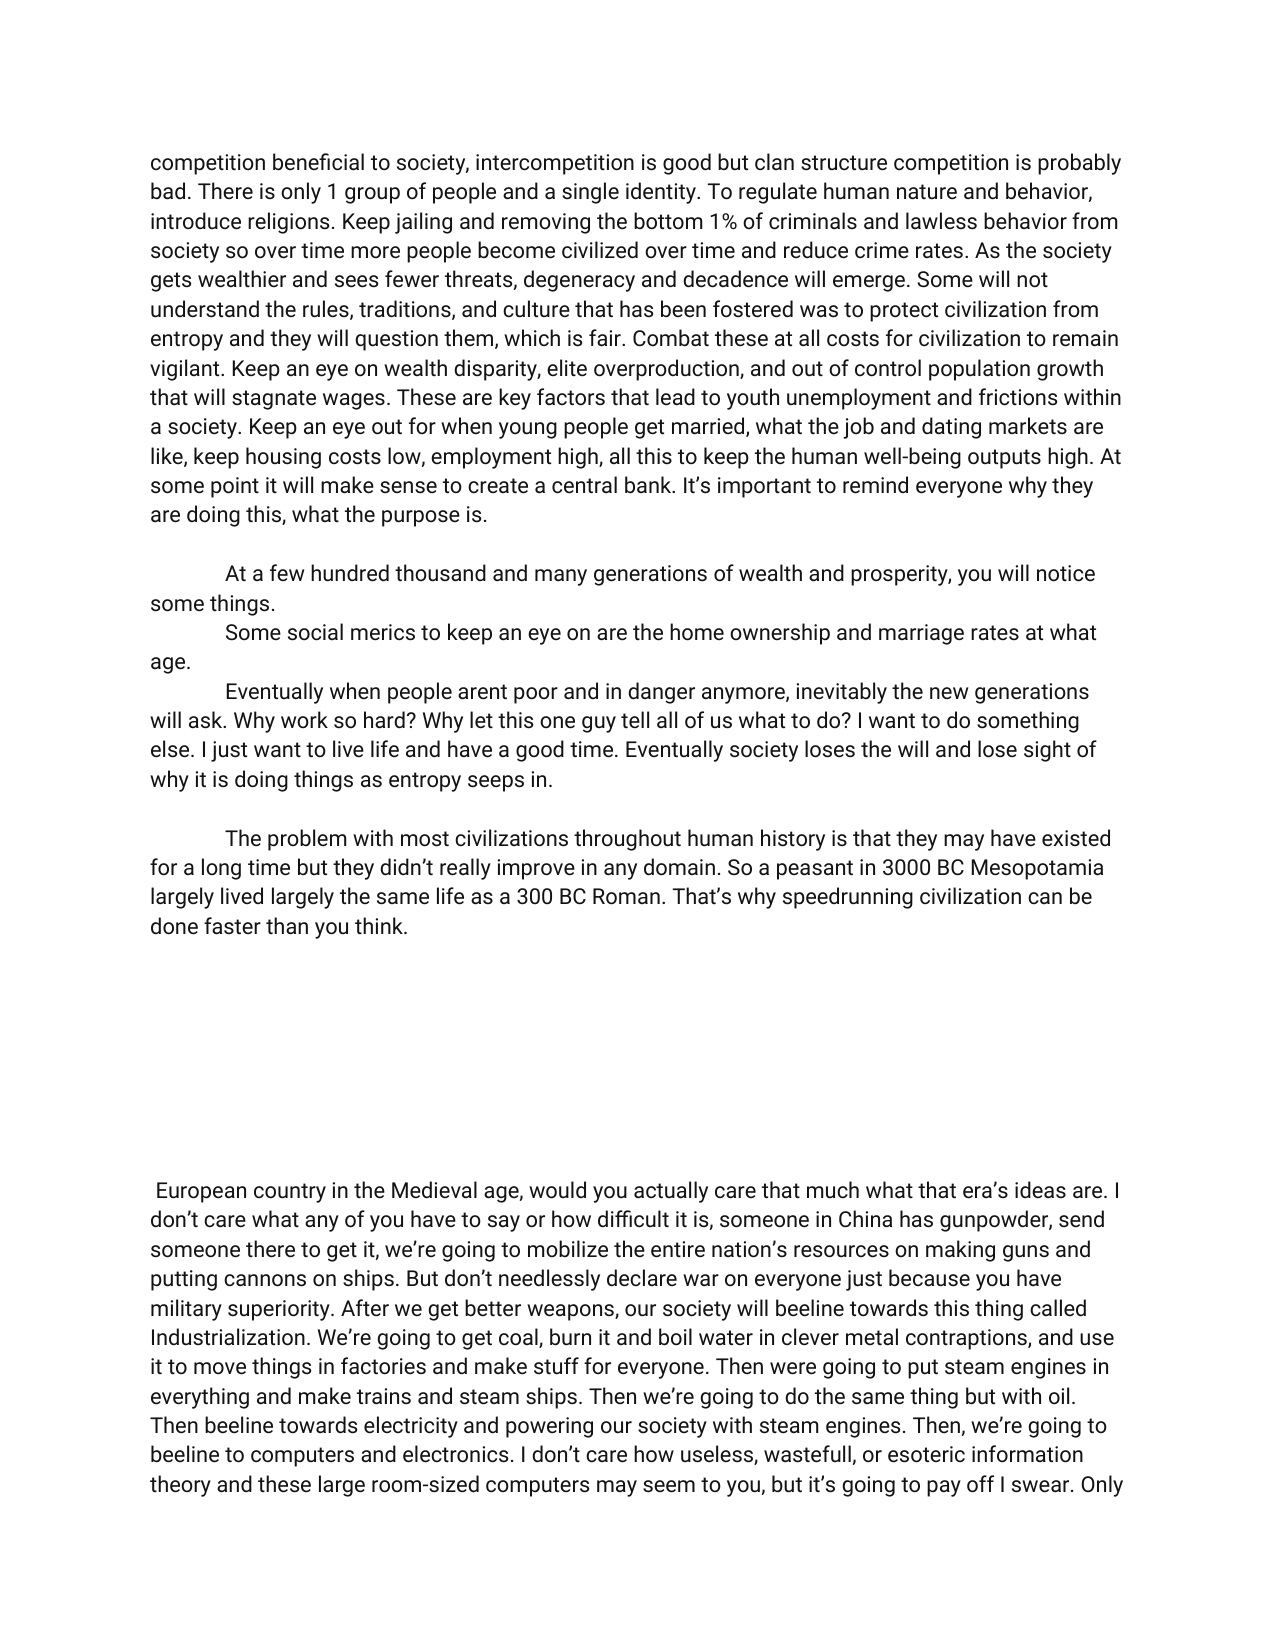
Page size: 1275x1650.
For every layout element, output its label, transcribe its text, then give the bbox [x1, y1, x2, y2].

text Some social merics to keep an eye on are the home ownership and marriage rates at what age. [150, 620, 1125, 675]
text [150, 1178, 1125, 1497]
text At a few hundred thousand and many generations of wealth and prosperity, you will notice some things. [150, 561, 1125, 616]
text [150, 150, 1125, 528]
text Eventually when people arent poor and in danger anymore, inevitably the new generations will ask. Why work so hard? Why let this one guy tell all of us what to do? I want to do something else. I just want to live life and have a good time. Eventually society loses the will and lose sight of why it is doing things as entropy seeps in. [150, 679, 1125, 792]
text The problem with most civilizations throughout human history is that they may have existed for a long time but they didn’t really improve in any domain. So a peasant in 3000 BC Mesopotamia largely lived largely the same life as a 300 BC Roman. That’s why speedrunning civilization can be done faster than you think. [150, 826, 1125, 939]
